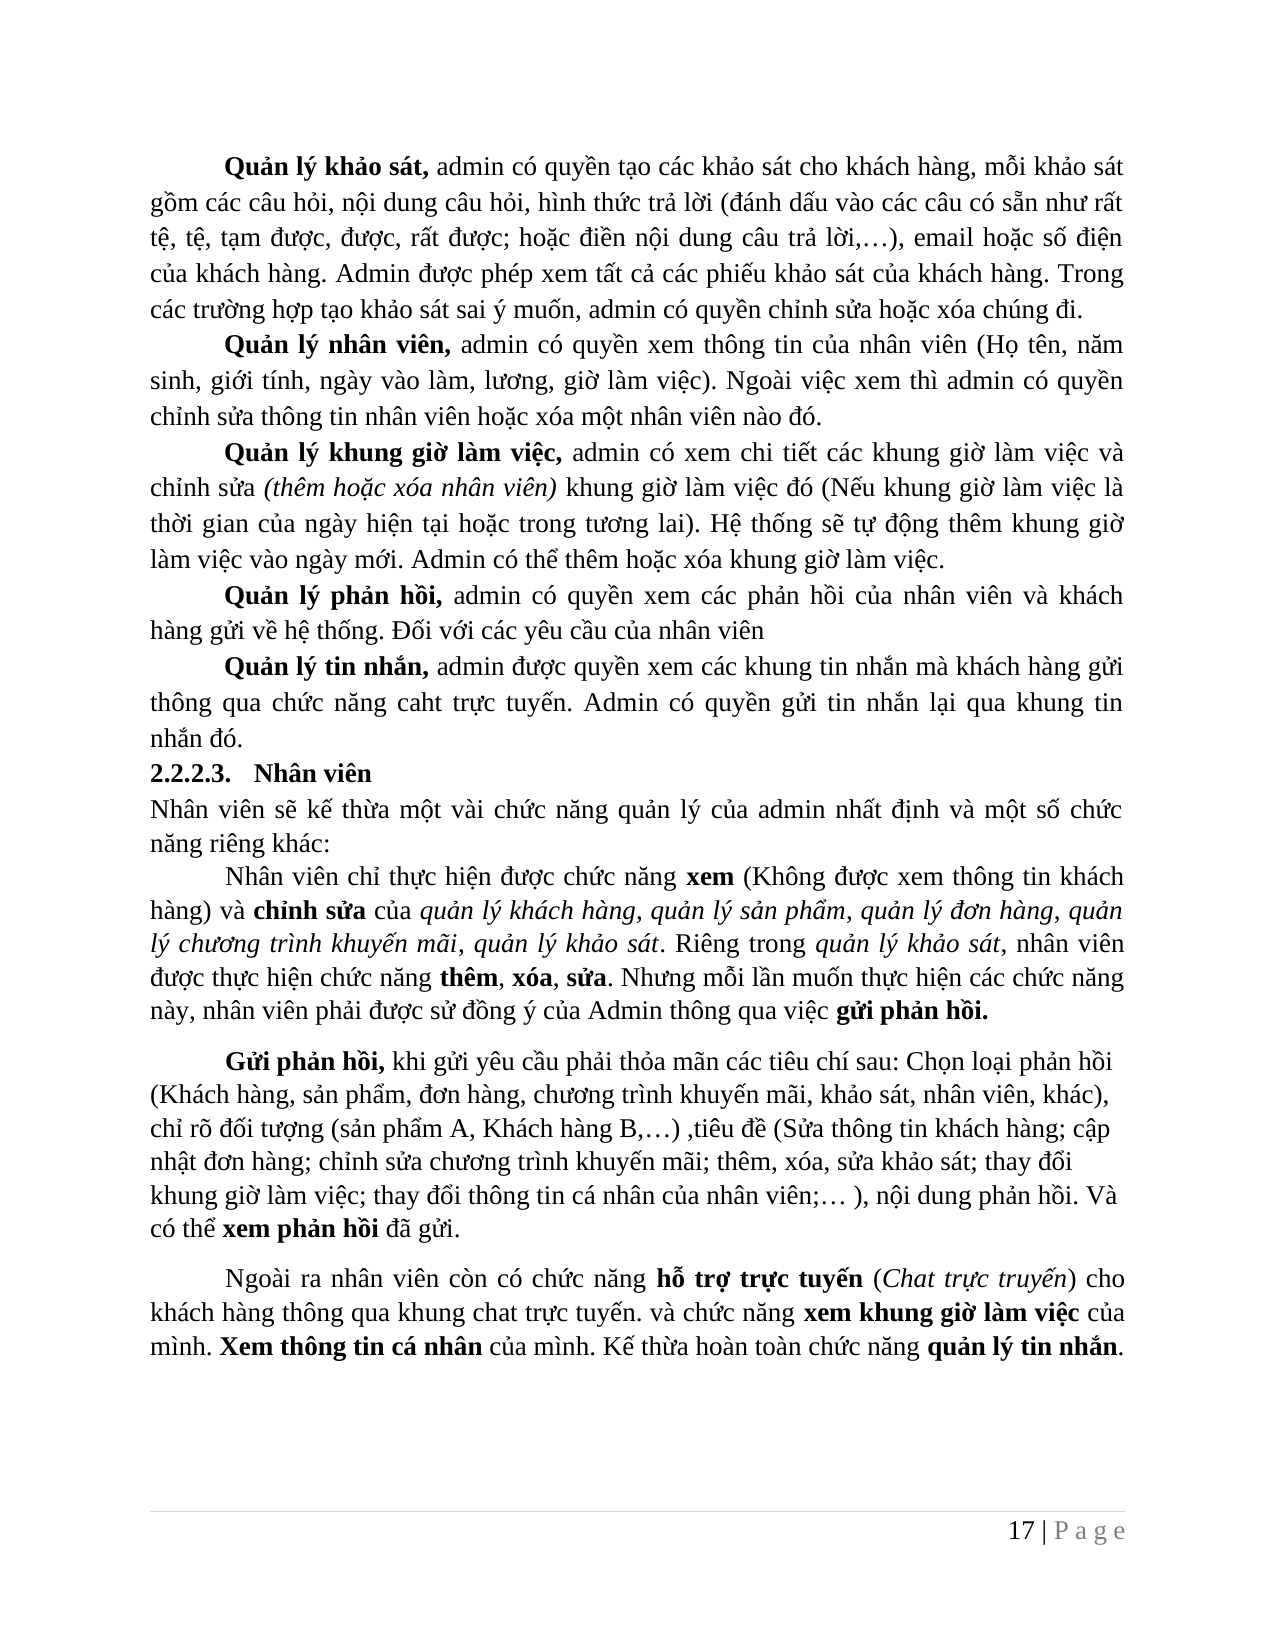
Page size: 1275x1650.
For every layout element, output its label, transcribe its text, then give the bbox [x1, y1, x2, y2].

list Quản lý khung giờ làm việc, admin có xem chi tiết các khung giờ làm việc và chỉnh sửa (thêm hoặc xóa nhân viên) khung giờ làm việc đó (Nếu khung giờ làm việc là thời gian của ngày hiện tại hoặc trong tương lai). Hệ thống sẽ tự động thêm khung giờ làm việc vào ngày mới. Admin có thể thêm hoặc xóa khung giờ làm việc. [150, 436, 1125, 574]
list Nhân viên [150, 757, 1125, 788]
list Nhân viên sẽ kế thừa một vài chức năng quản lý của admin nhất định và một số chức năng riêng khác: [150, 793, 1125, 858]
list Quản lý nhân viên, admin có quyền xem thông tin của nhân viên (Họ tên, năm sinh, giới tính, ngày vào làm, lương, giờ làm việc). Ngoài việc xem thì admin có quyền chỉnh sửa thông tin nhân viên hoặc xóa một nhân viên nào đó. [150, 329, 1125, 431]
list Ngoài ra nhân viên còn có chức năng hỗ trợ trực tuyến (Chat trực truyến) cho khách hàng thông qua khung chat trực tuyến. và chức năng xem khung giờ làm việc của mình. Xem thông tin cá nhân của mình. Kế thừa hoàn toàn chức năng quản lý tin nhắn. [150, 1262, 1125, 1361]
list Quản lý tin nhắn, admin được quyền xem các khung tin nhắn mà khách hàng gửi thông qua chức năng caht trực tuyến. Admin có quyền gửi tin nhắn lại qua khung tin nhắn đó. [150, 650, 1125, 753]
list Nhân viên chỉ thực hiện được chức năng xem (Không được xem thông tin khách hàng) và chỉnh sửa của quản lý khách hàng, quản lý sản phẩm, quản lý đơn hàng, quản lý chương trình khuyến mãi, quản lý khảo sát. Riêng trong quản lý khảo sát, nhân viên được thực hiện chức năng thêm, xóa, sửa. Nhưng mỗi lần muốn thực hiện các chức năng này, nhân viên phải được sử đồng ý của Admin thông qua việc gửi phản hồi. [150, 860, 1125, 1026]
list Quản lý khảo sát, admin có quyền tạo các khảo sát cho khách hàng, mỗi khảo sát gồm các câu hỏi, nội dung câu hỏi, hình thức trả lời (đánh dấu vào các câu có sẵn như rất tệ, tệ, tạm được, được, rất được; hoặc điền nội dung câu trả lời,…), email hoặc số điện của khách hàng. Admin được phép xem tất cả các phiếu khảo sát của khách hàng. Trong các trường hợp tạo khảo sát sai ý muốn, admin có quyền chỉnh sửa hoặc xóa chúng đi. [150, 150, 1125, 324]
list Quản lý phản hồi, admin có quyền xem các phản hồi của nhân viên và khách hàng gửi về hệ thống. Đối với các yêu cầu của nhân viên [150, 579, 1125, 646]
text Gửi phản hồi, khi gửi yêu cầu phải thỏa mãn các tiêu chí sau: Chọn loại phản hồi (Khách hàng, sản phẩm, đơn hàng, chương trình khuyến mãi, khảo sát, nhân viên, khác), chỉ rõ đối tượng (sản phẩm A, Khách hàng B,…) ,tiêu đề (Sửa thông tin khách hàng; cập nhật đơn hàng; chỉnh sửa chương trình khuyến mãi; thêm, xóa, sửa khảo sát; thay đổi khung giờ làm việc; thay đổi thông tin cá nhân của nhân viên;… ), nội dung phản hồi. Và có thể xem phản hồi đã gửi. [150, 1044, 1125, 1243]
